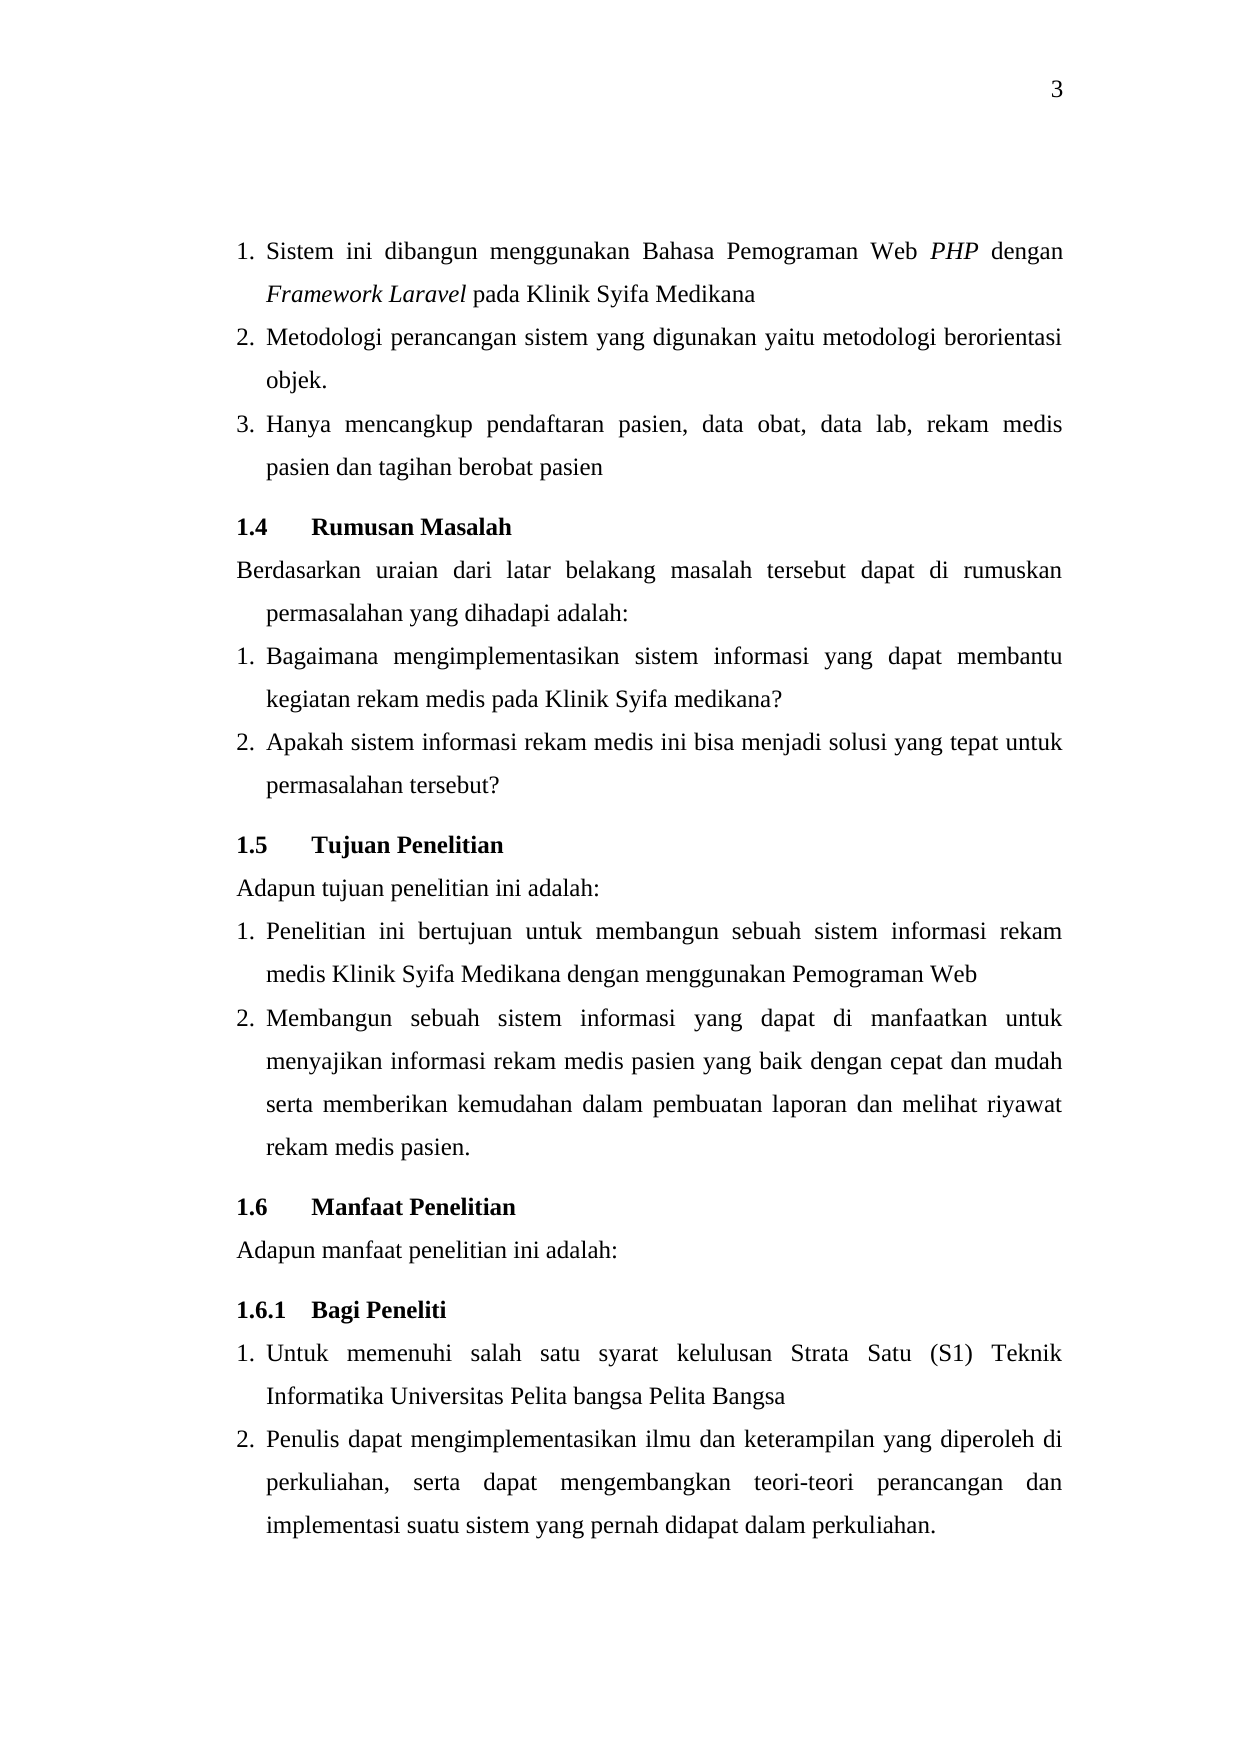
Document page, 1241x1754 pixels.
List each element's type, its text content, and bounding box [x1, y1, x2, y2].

list Metodologi perancangan sistem yang digunakan yaitu metodologi berorientasi objek. [236, 322, 1063, 394]
list Bagaimana mengimplementasikan sistem informasi yang dapat membantu kegiatan rekam medis pada Klinik Syifa medikana? [236, 641, 1063, 713]
subtitle Tujuan Penelitian [236, 830, 1063, 859]
list Sistem ini dibangun menggunakan Bahasa Pemograman Web PHP dengan Framework Laravel pada Klinik Syifa Medikana [236, 236, 1063, 308]
list Penulis dapat mengimplementasikan ilmu dan keterampilan yang diperoleh di perkuliahan, serta dapat mengembangkan teori-teori perancangan dan implementasi suatu sistem yang pernah didapat dalam perkuliahan. [236, 1424, 1063, 1539]
list Hanya mencangkup pendaftaran pasien, data obat, data lab, rekam medis pasien dan tagihan berobat pasien [236, 409, 1063, 481]
list Untuk memenuhi salah satu syarat kelulusan Strata Satu (S1) Teknik Informatika Universitas Pelita bangsa Pelita Bangsa [236, 1338, 1063, 1410]
list Apakah sistem informasi rekam medis ini bisa menjadi solusi yang tepat untuk permasalahan tersebut? [236, 727, 1063, 799]
text Adapun manfaat penelitian ini adalah: [236, 1235, 1063, 1264]
list Bagi Peneliti [236, 1295, 1063, 1323]
list Membangun sebuah sistem informasi yang dapat di manfaatkan untuk menyajikan informasi rekam medis pasien yang baik dengan cepat dan mudah serta memberikan kemudahan dalam pembuatan laporan dan melihat riyawat rekam medis pasien. [236, 1003, 1063, 1161]
subtitle Manfaat Penelitian [236, 1192, 1063, 1221]
list Penelitian ini bertujuan untuk membangun sebuah sistem informasi rekam medis Klinik Syifa Medikana dengan menggunakan Pemograman Web [236, 916, 1063, 988]
list Berdasarkan uraian dari latar belakang masalah tersebut dapat di rumuskan permasalahan yang dihadapi adalah: [236, 555, 1063, 627]
list Adapun tujuan penelitian ini adalah: [236, 873, 1063, 902]
subtitle Rumusan Masalah [236, 512, 1063, 540]
